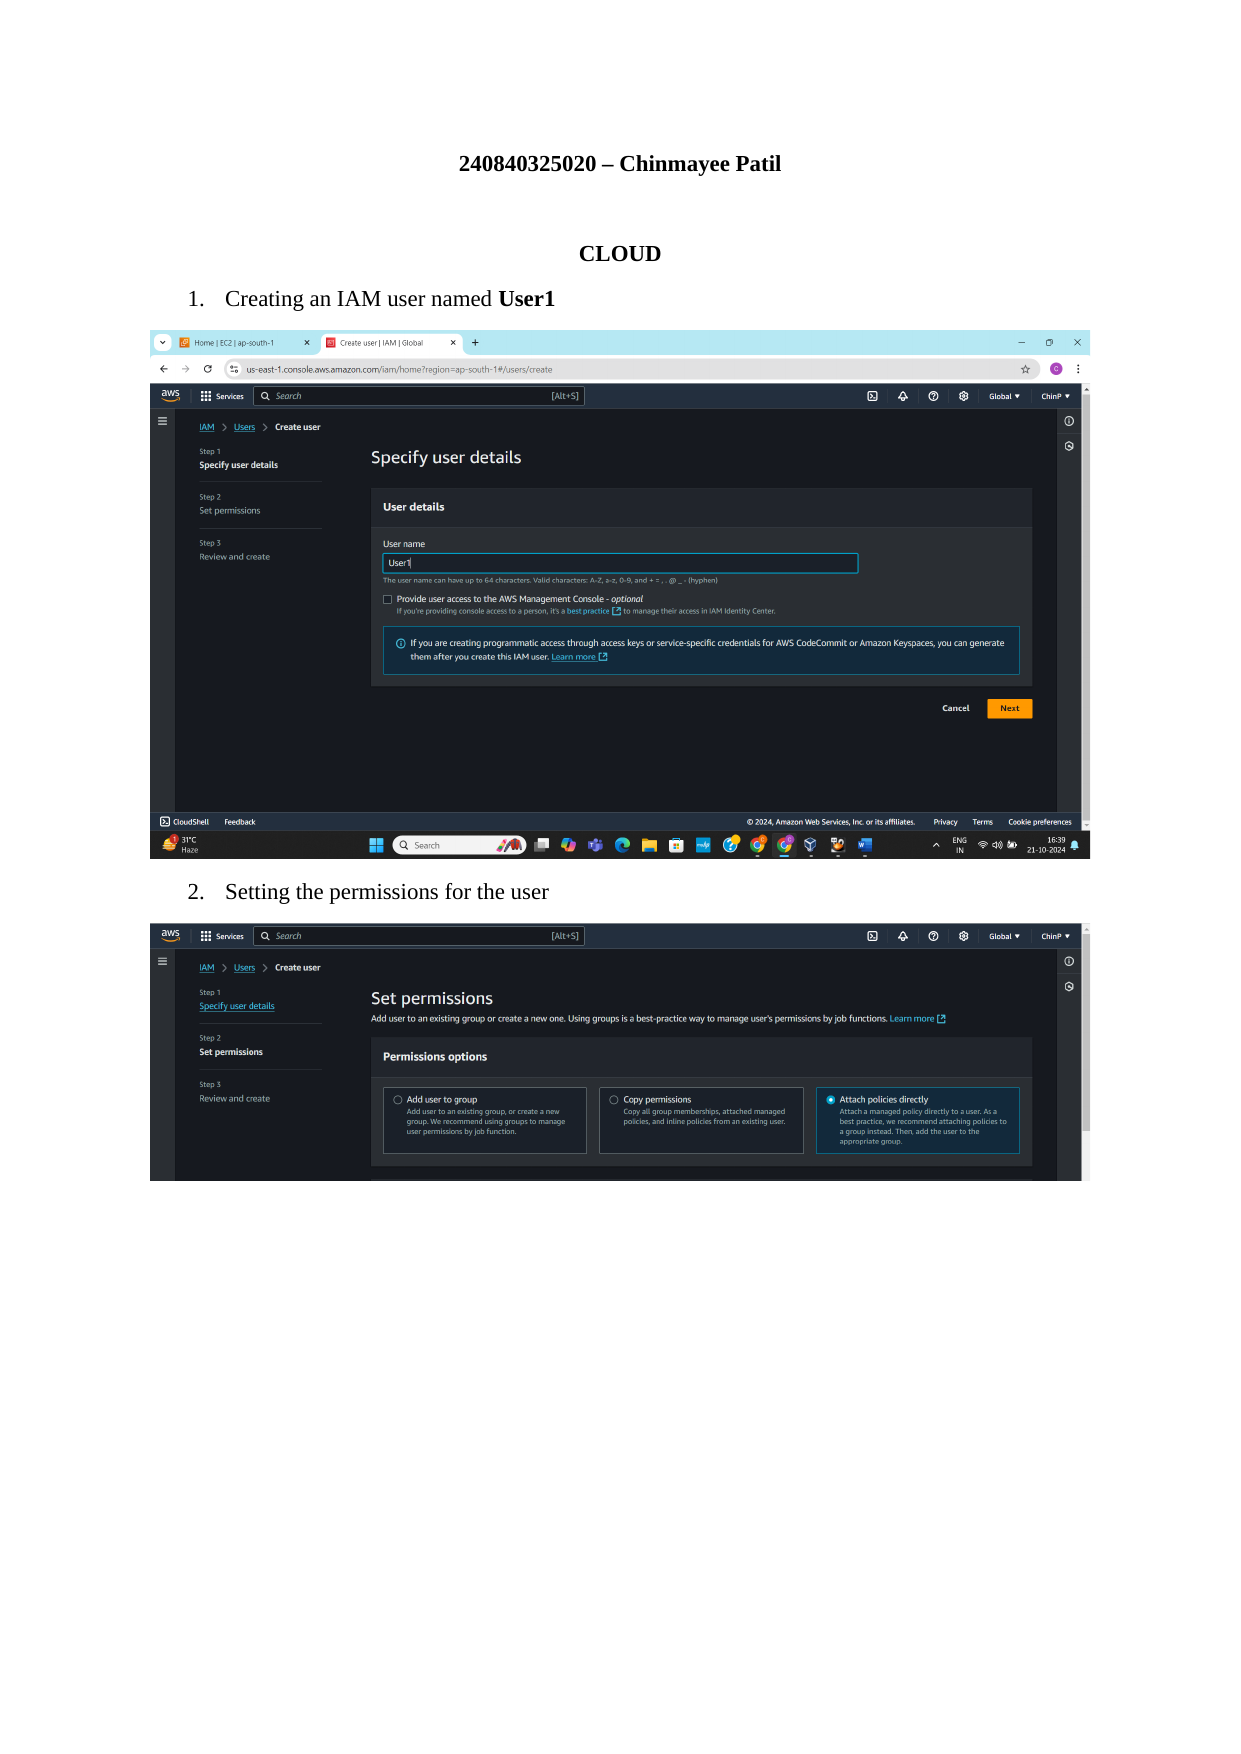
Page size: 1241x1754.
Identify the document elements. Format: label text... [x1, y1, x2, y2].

list Setting the permissions for the user [187, 878, 1090, 904]
picture [150, 923, 1091, 1181]
list Creating an IAM user named User1 [187, 285, 1090, 312]
picture [150, 330, 1091, 859]
text 240840325020 – Chinmayee Patil [150, 150, 1090, 176]
text CLOUD [150, 240, 1090, 267]
